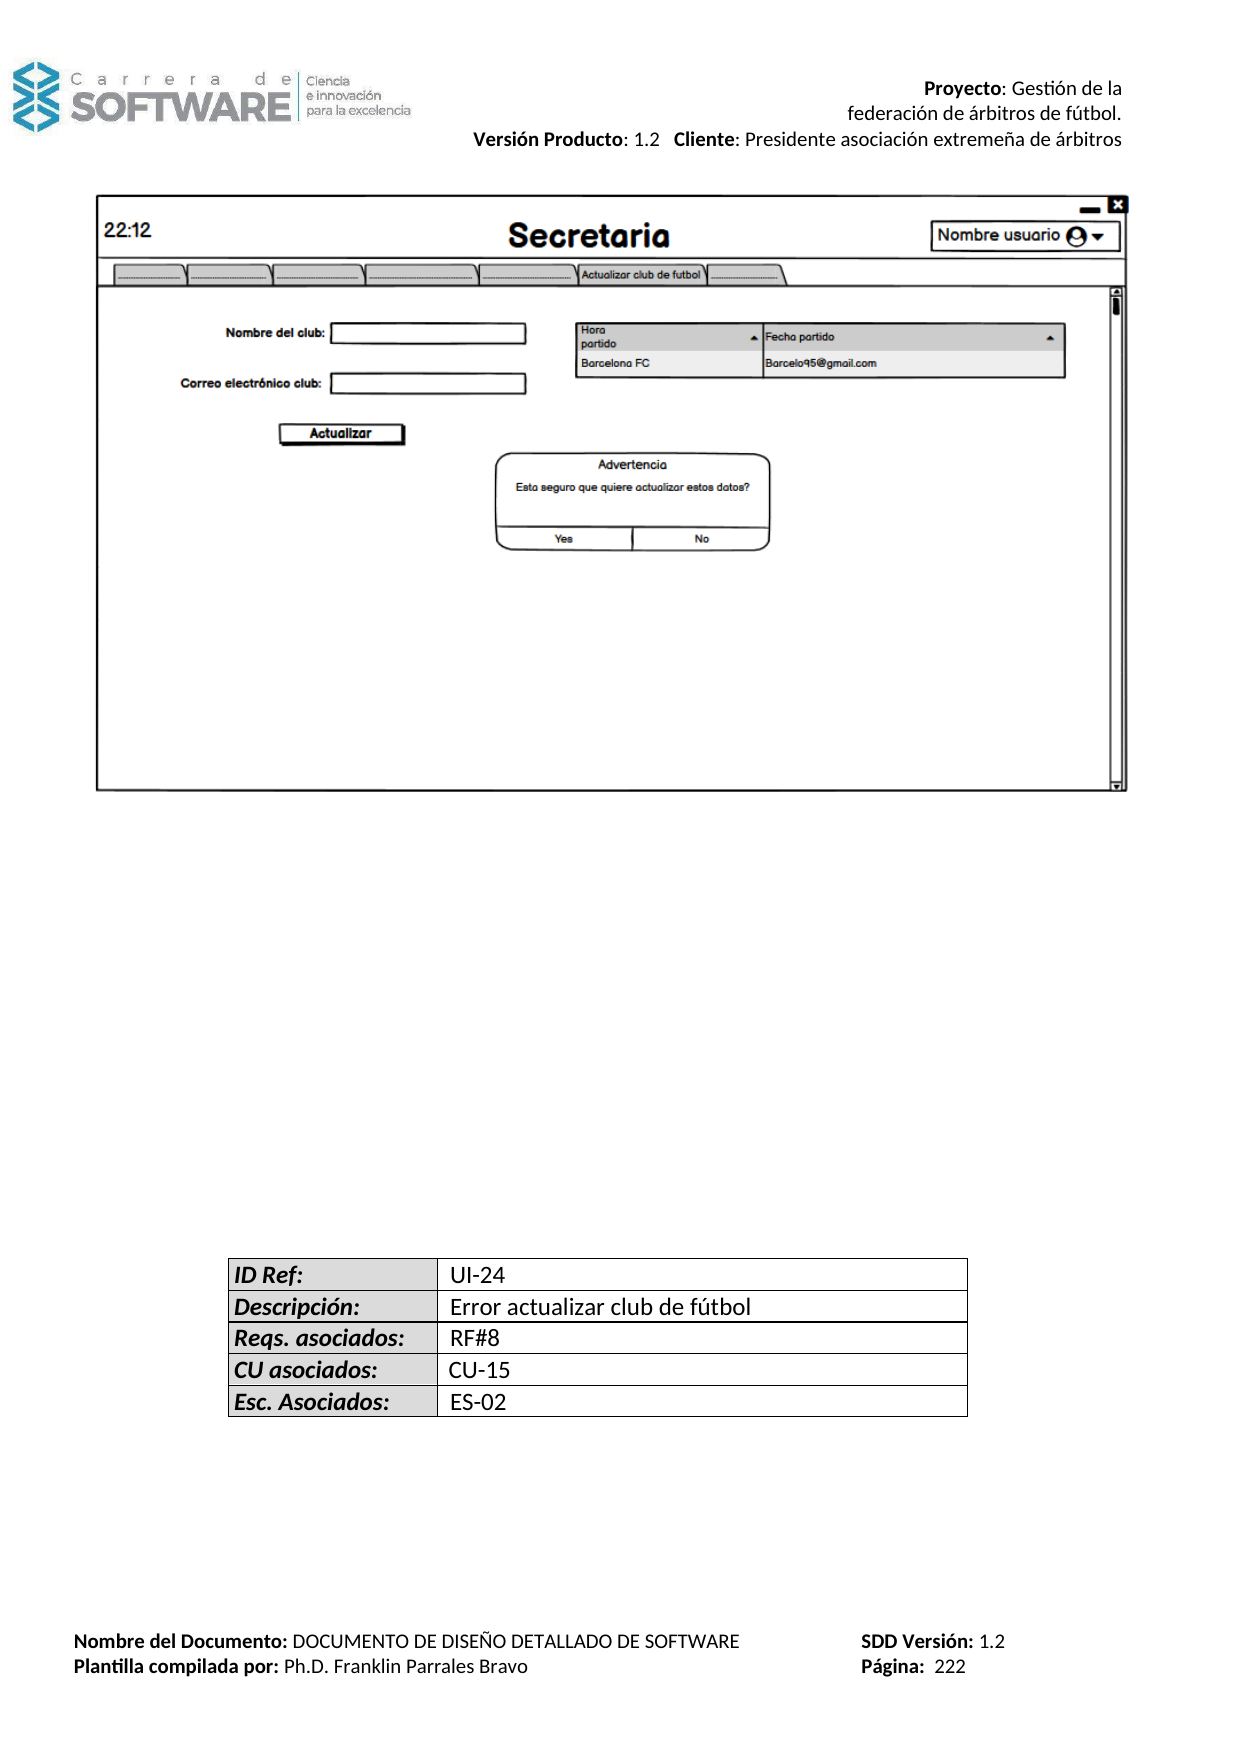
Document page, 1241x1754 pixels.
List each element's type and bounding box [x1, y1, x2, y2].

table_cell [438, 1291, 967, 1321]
picture [88, 181, 1137, 801]
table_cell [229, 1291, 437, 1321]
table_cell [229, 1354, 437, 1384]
picture [2, 46, 417, 154]
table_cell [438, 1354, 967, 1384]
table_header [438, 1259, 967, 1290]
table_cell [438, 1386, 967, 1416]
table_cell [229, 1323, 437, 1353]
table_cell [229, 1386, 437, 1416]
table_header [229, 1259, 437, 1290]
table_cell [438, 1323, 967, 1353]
